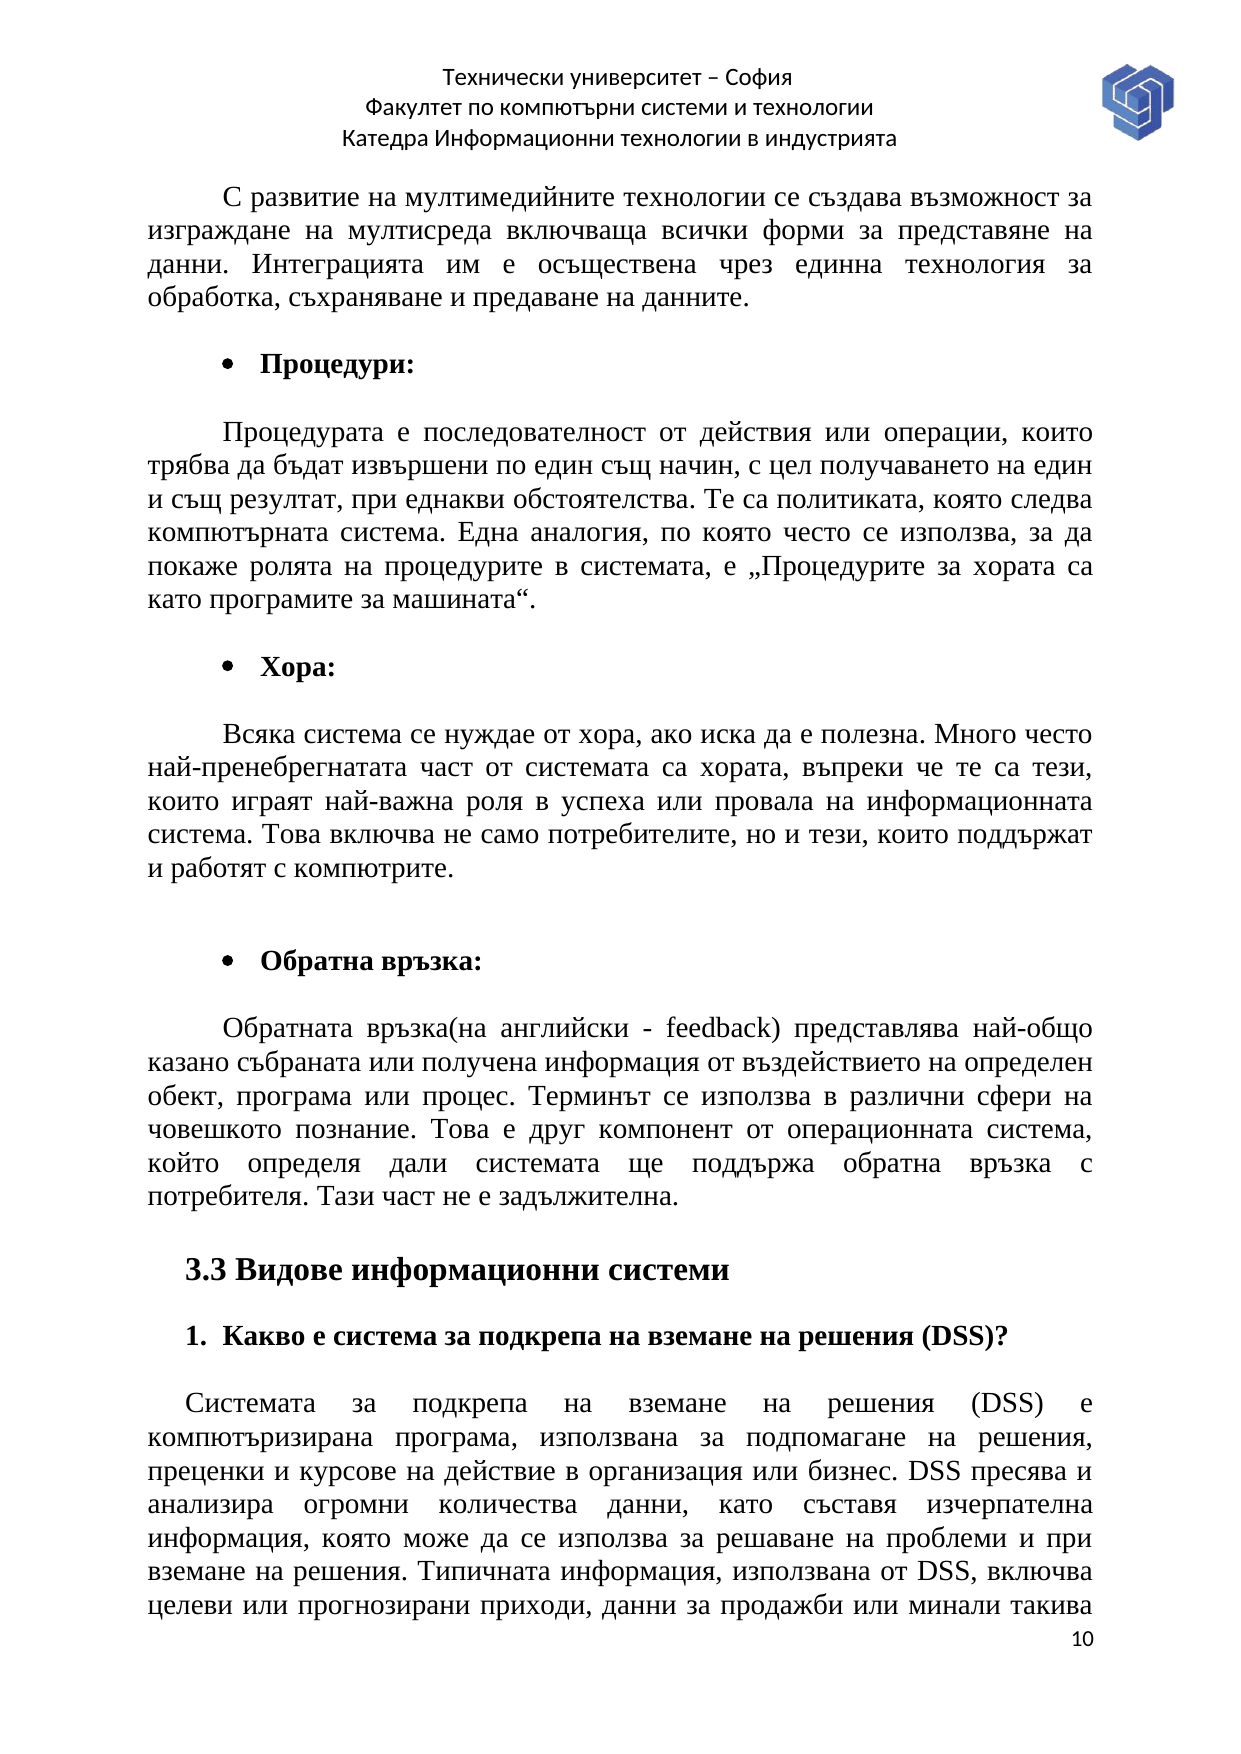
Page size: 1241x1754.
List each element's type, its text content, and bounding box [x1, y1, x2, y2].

subtitle Какво е система за подкрепа на вземане на решения (DSS)? [185, 1318, 1094, 1352]
text С развитие на мултимедийните технологии се създава възможност за изграждане на мултисреда включваща всички форми за представяне на данни. Интеграцията им е осъществена чрез единна технология за обработка, съхраняване и предаване на данните. [147, 179, 1094, 313]
text Всяка система се нуждае от хора, ако иска да е полезна. Много често най-пренебрегнатата част от системата са хората, въпреки че те са тези, които играят най-важна роля в успеха или провала на информационната система. Това включва не само потребителите, но и тези, които поддържат и работят с компютрите. [147, 716, 1094, 883]
text Процедурата е последователност от действия или операции, които трябва да бъдат извършени по един същ начин, с цел получаването на един и същ резултат, при еднакви обстоятелства. Те са политиката, която следва компютърната система. Една аналогия, по която често се използва, за да покаже ролята на процедурите в системата, е „Процедурите за хората са като програмите за машината“. [147, 414, 1094, 615]
subtitle Видове информационни системи [185, 1249, 1094, 1288]
text Обратната връзка(на английски - feedback) представлява най-общо казано събраната или получена информация от въздействието на определен обект, програма или процес. Терминът се използва в различни сфери на човешкото познание. Това е друг компонент от операционната система, който определя дали системата ще поддържа обратна връзка с потребителя. Тази част не е задължителна. [147, 1011, 1094, 1212]
list Обратна връзка: [222, 943, 1094, 977]
picture [1092, 56, 1184, 148]
list Процедури: [222, 347, 1094, 380]
list Хора: [222, 649, 1094, 682]
